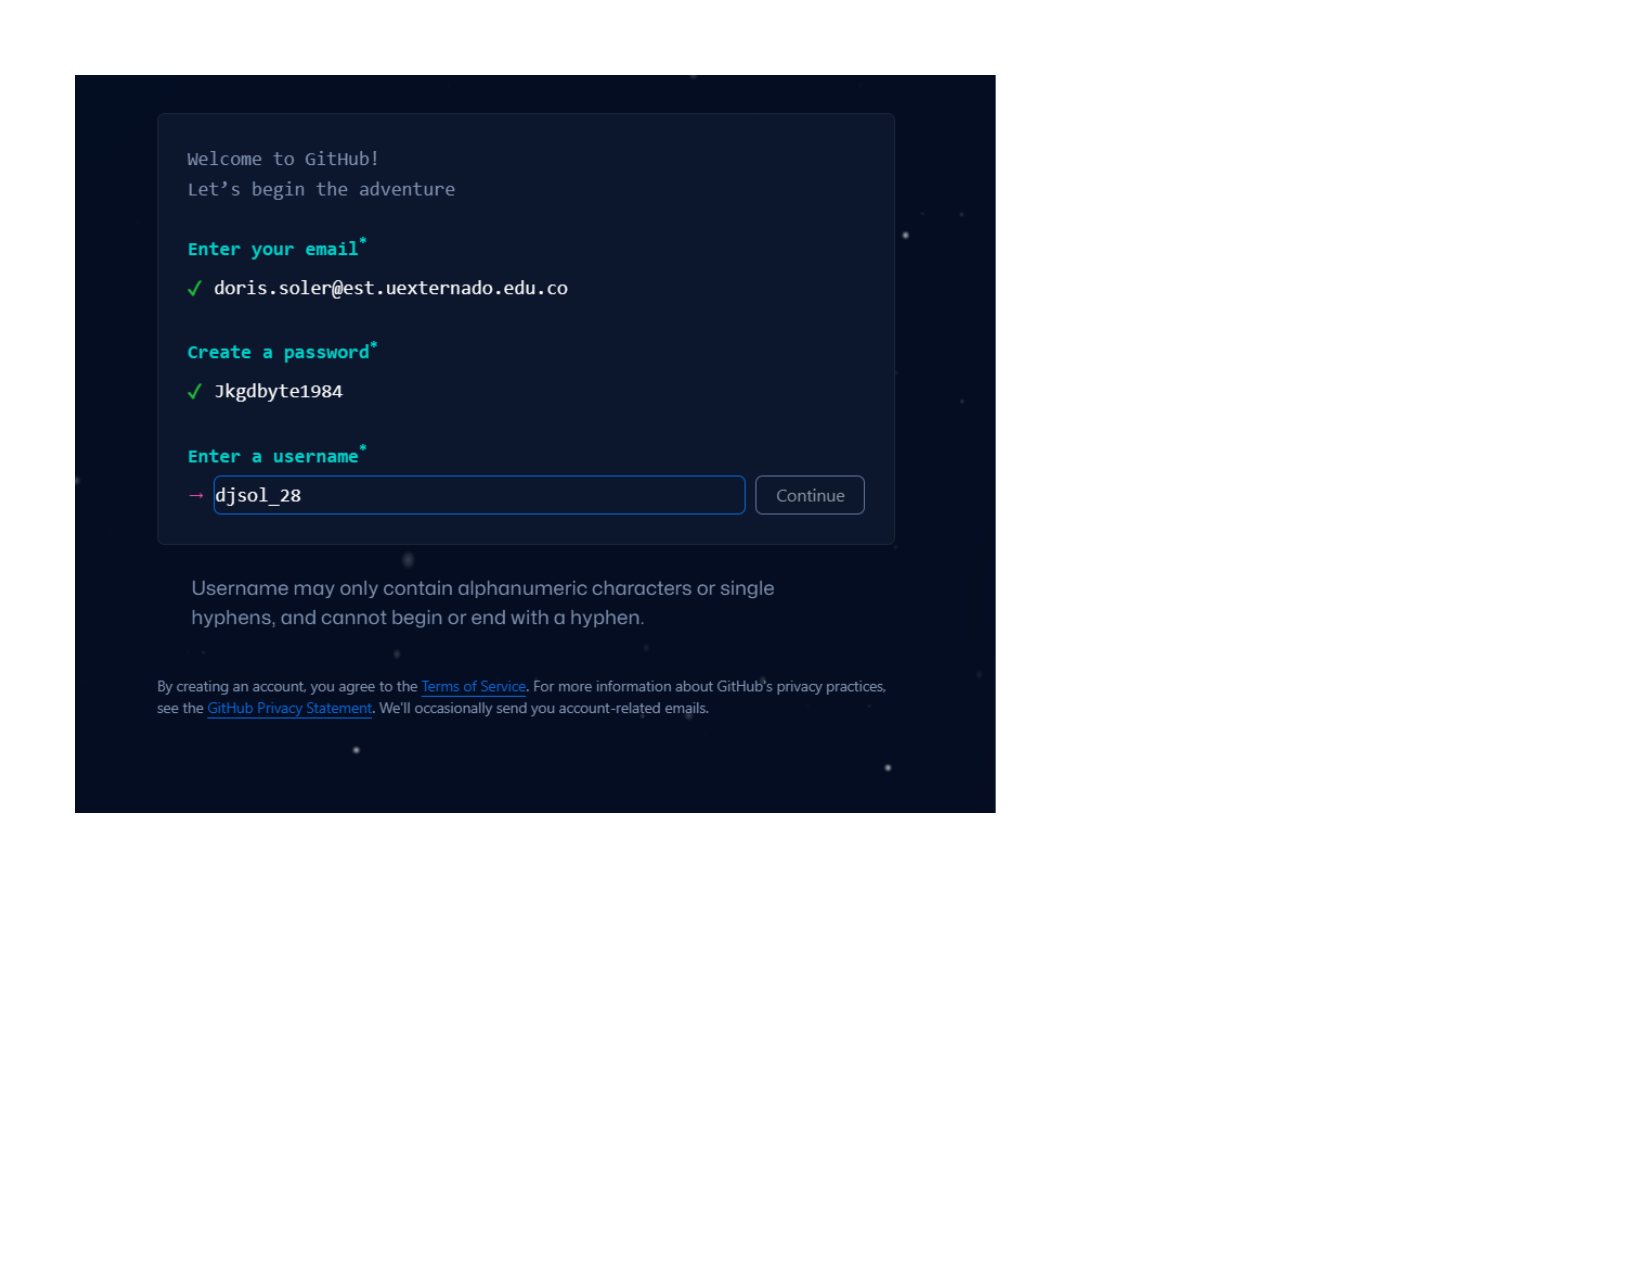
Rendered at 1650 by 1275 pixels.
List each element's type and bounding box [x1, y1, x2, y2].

picture [75, 75, 996, 813]
